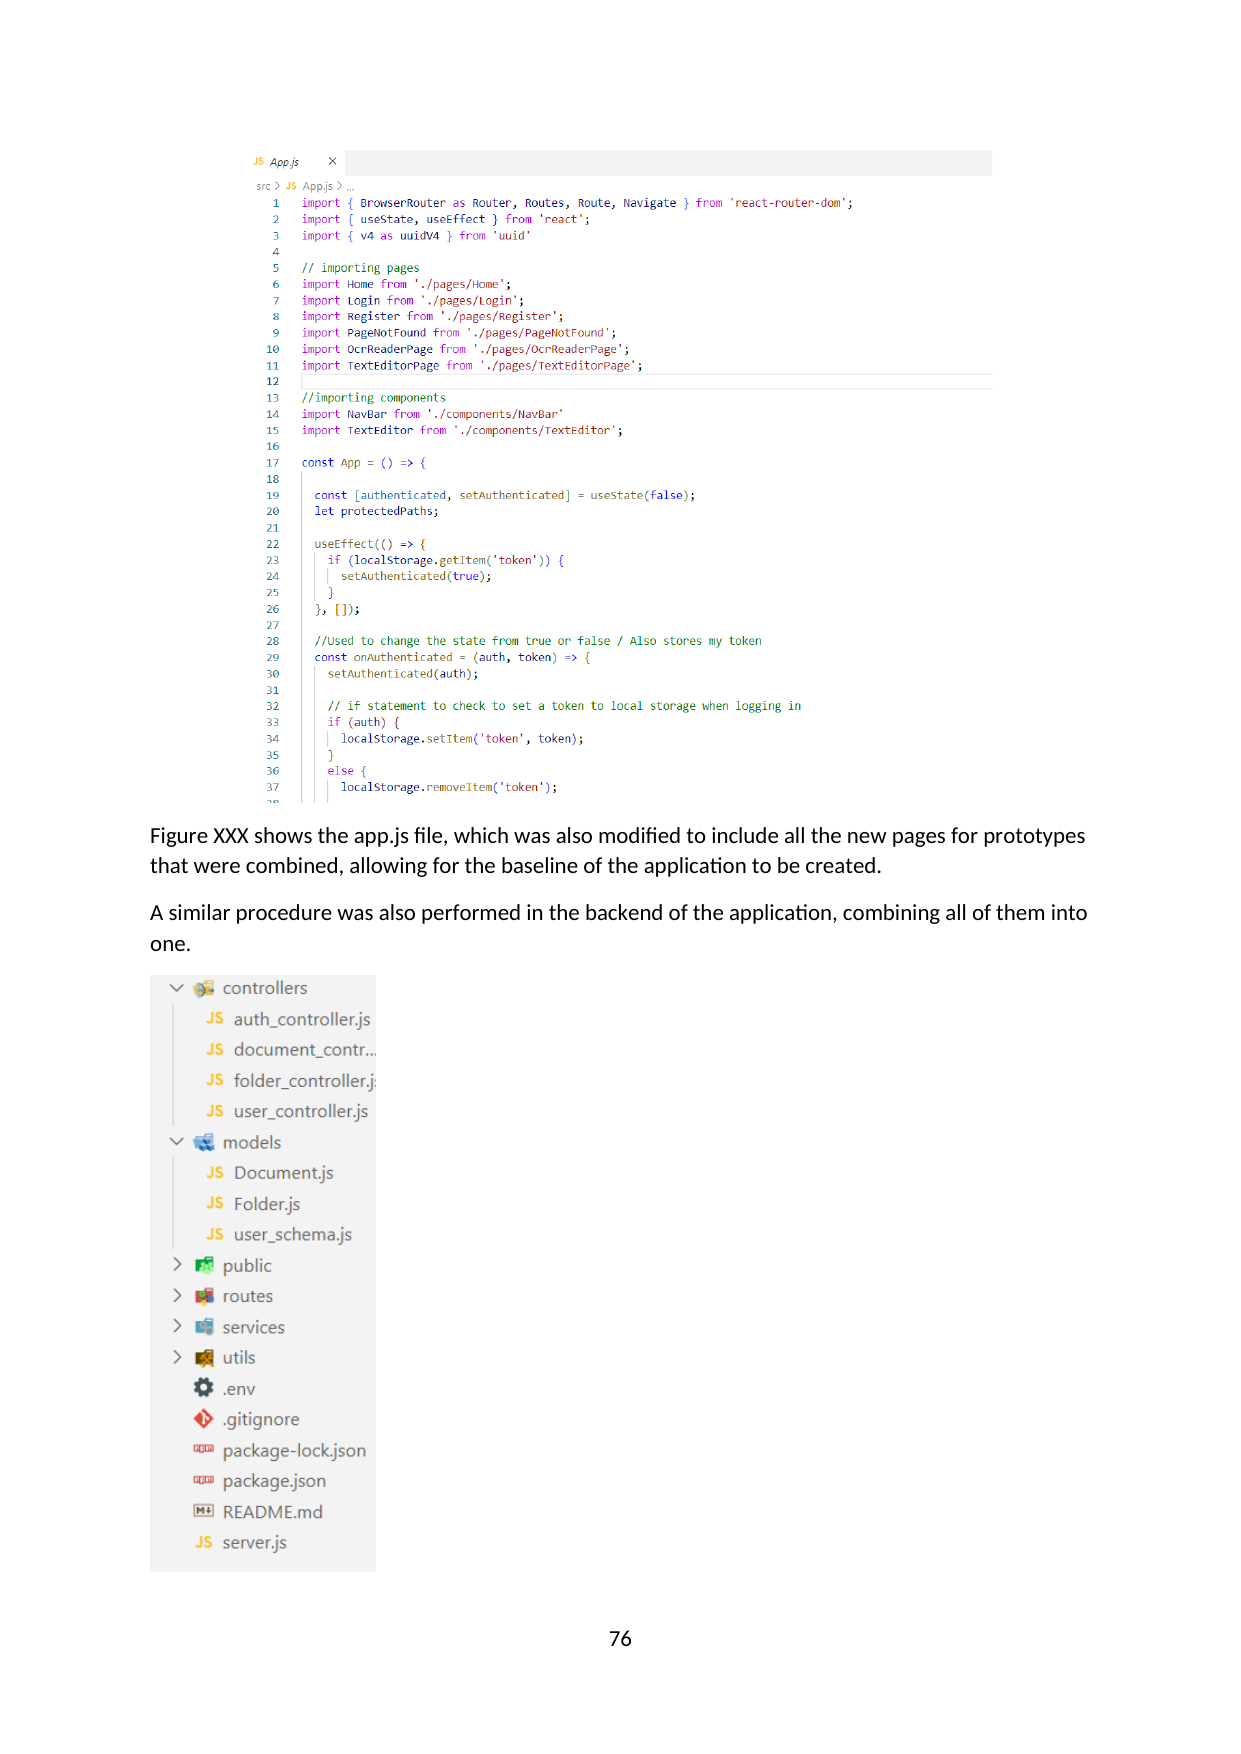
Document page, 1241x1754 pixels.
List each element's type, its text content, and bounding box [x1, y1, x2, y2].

text A similar procedure was also performed in the backend of the application, combining all of them into one. [150, 898, 1090, 957]
picture [247, 150, 993, 803]
text Figure XXX shows the app.js file, which was also modified to include all the new pages for prototypes that were combined, allowing for the baseline of the application to be created. [150, 821, 1090, 879]
picture [150, 975, 376, 1572]
